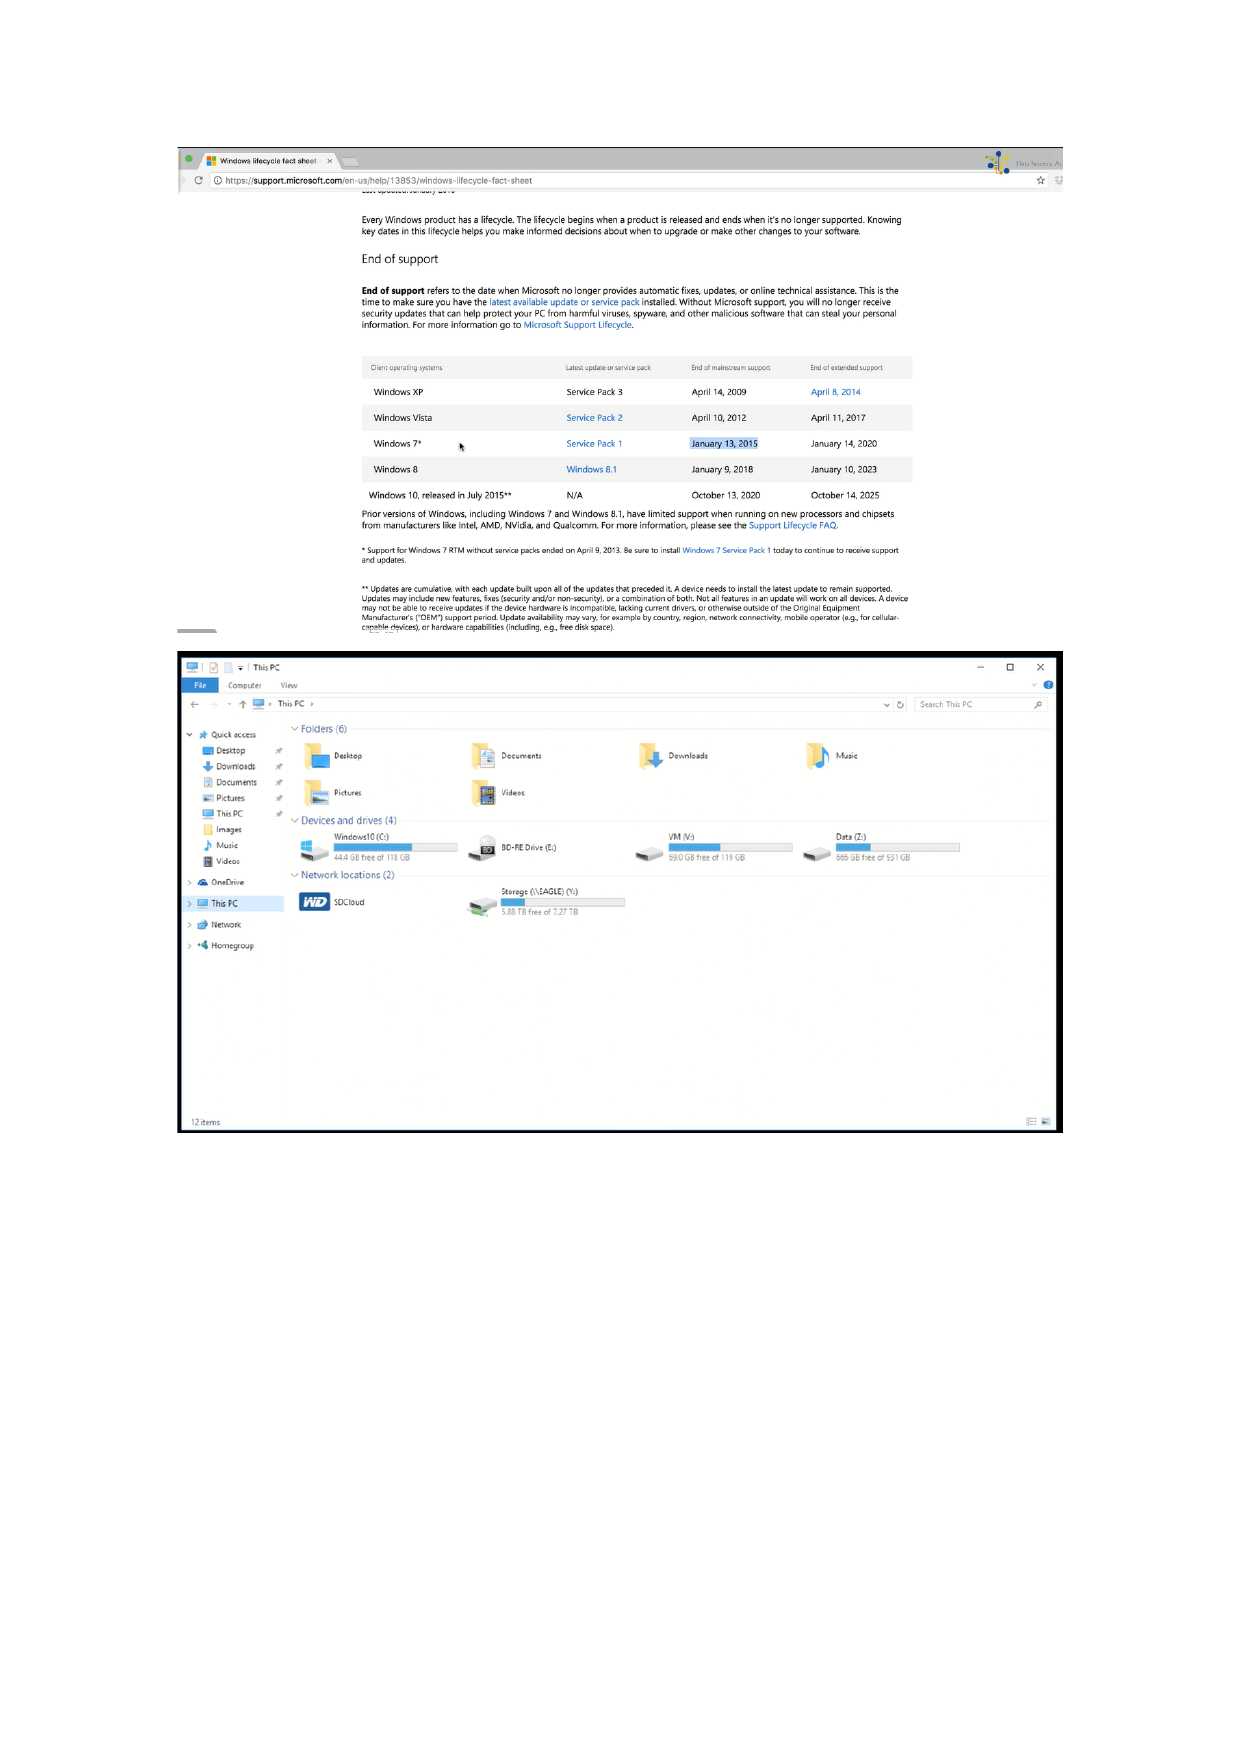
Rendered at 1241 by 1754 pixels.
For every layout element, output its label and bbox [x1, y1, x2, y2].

picture [177, 651, 1063, 1133]
picture [177, 147, 1063, 633]
